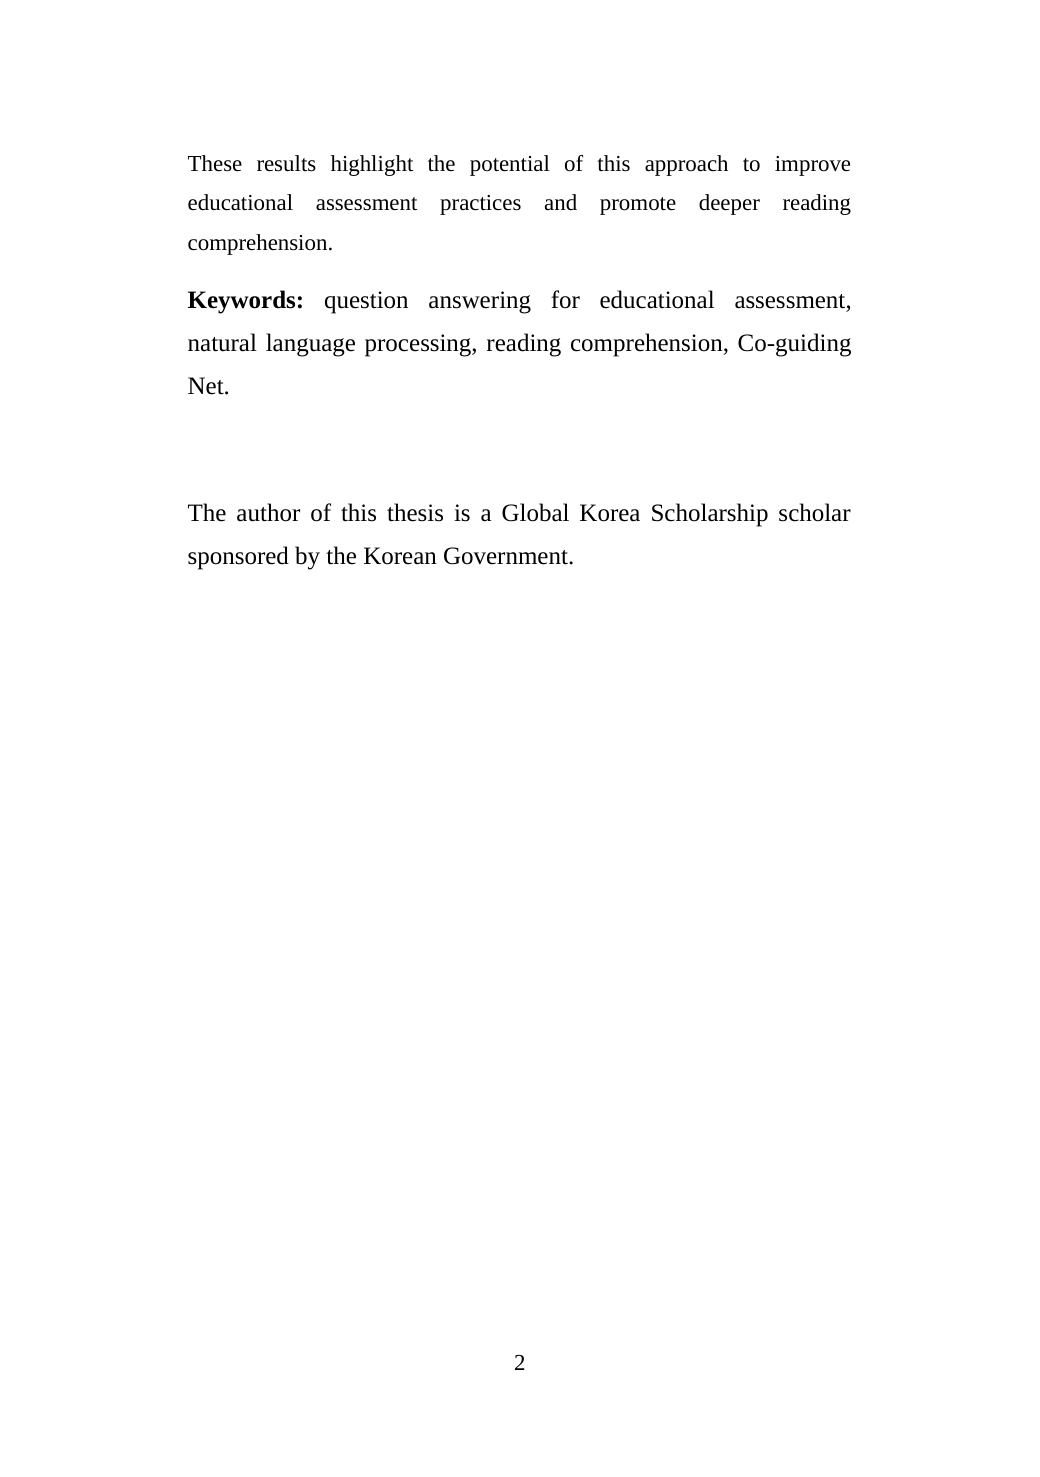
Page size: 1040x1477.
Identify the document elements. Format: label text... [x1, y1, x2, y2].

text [187, 160, 852, 255]
text Keywords: question answering for educational assessment, natural language processing, reading comprehension, Co-guiding Net. [187, 308, 852, 400]
text The author of this thesis is a Global Korea Scholarship scholar sponsored by the Korean Government. [187, 498, 852, 570]
